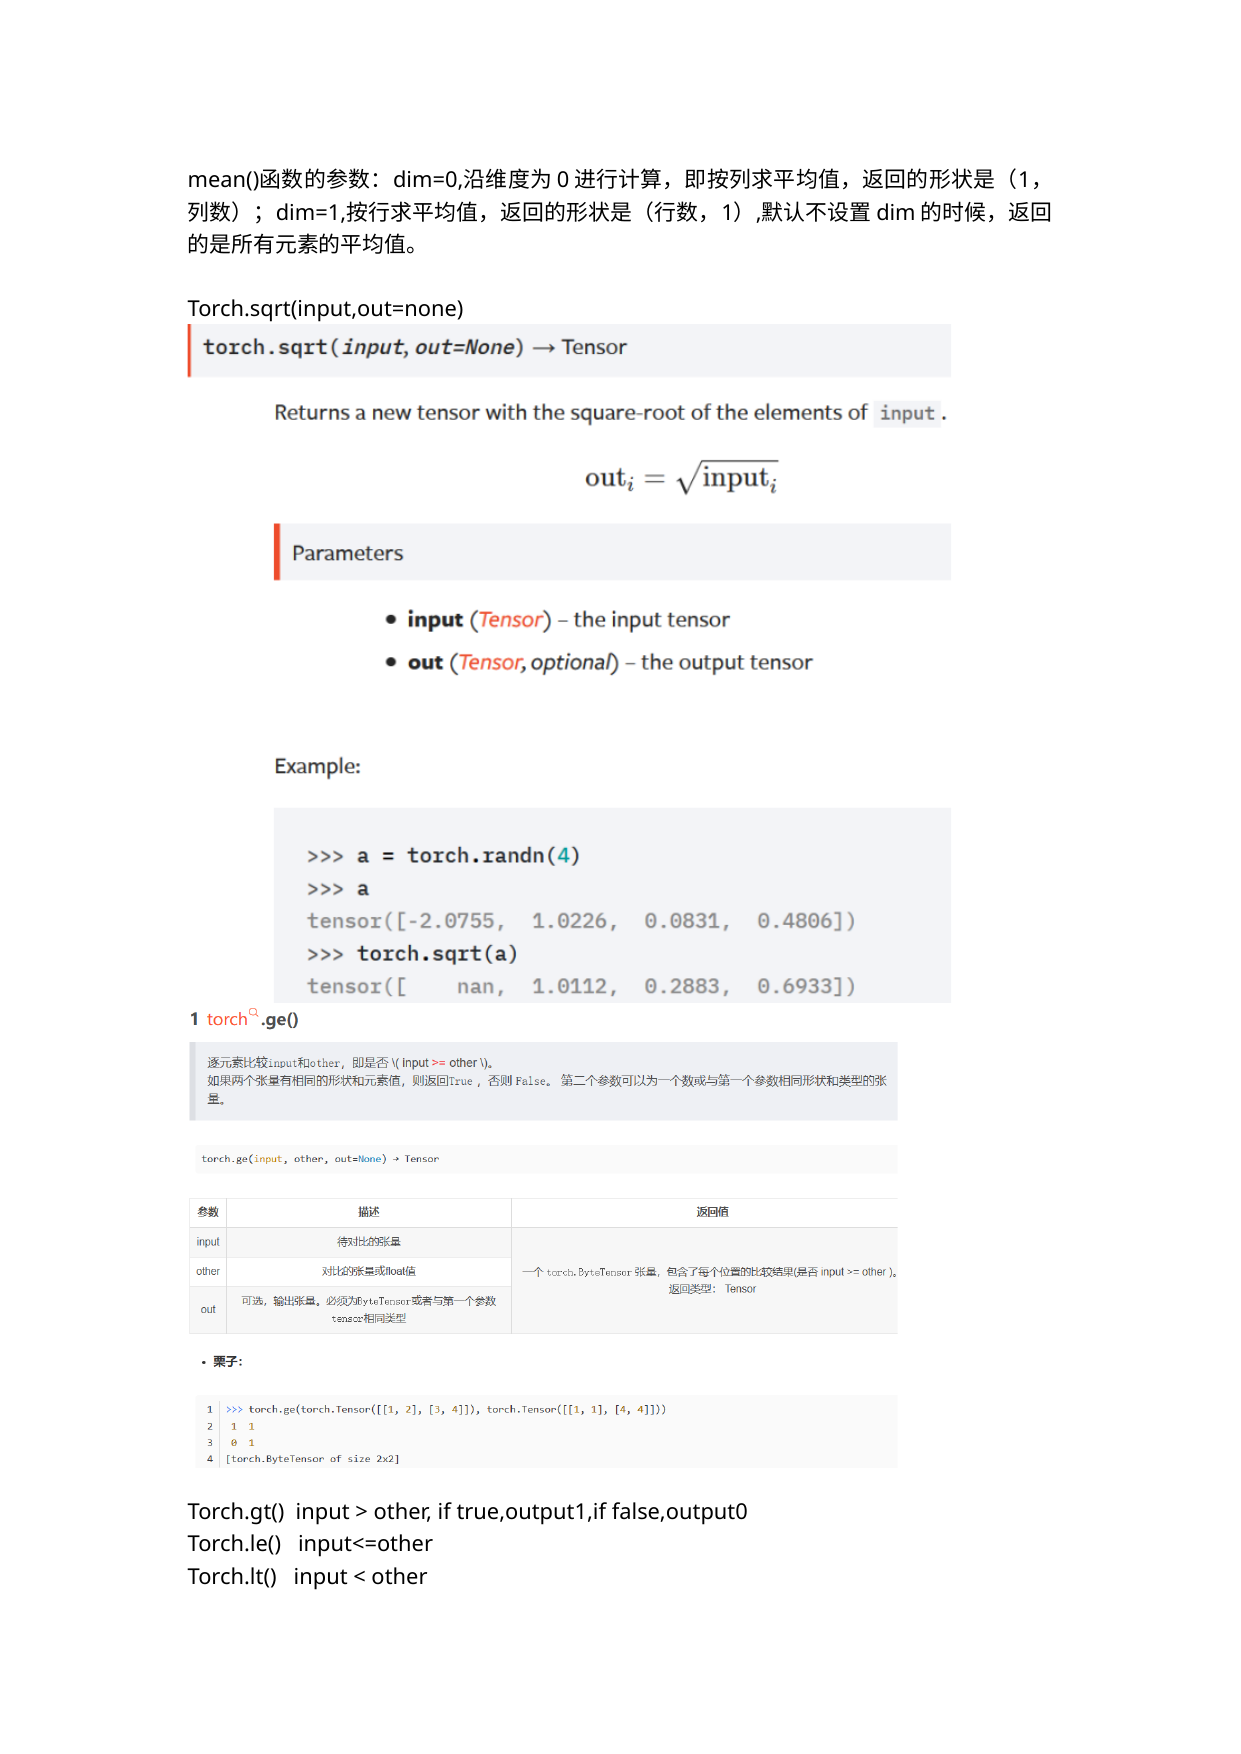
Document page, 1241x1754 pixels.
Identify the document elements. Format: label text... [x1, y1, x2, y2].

text Torch.sqrt(input,out=none) [187, 292, 1053, 324]
text Torch.gt() input > other, if true,output1,if false,output0 [187, 1494, 1053, 1527]
text Torch.lt() input < other [187, 1559, 1053, 1592]
text mean()函数的参数：dim=0,沿维度为0进行计算，即按列求平均值，返回的形状是（1，列数）；dim=1,按行求平均值，返回的形状是（行数，1）,默认不设置dim的时候，返回的是所有元素的平均值。 [187, 162, 1053, 259]
text Torch.le() input<=other [187, 1527, 1053, 1559]
